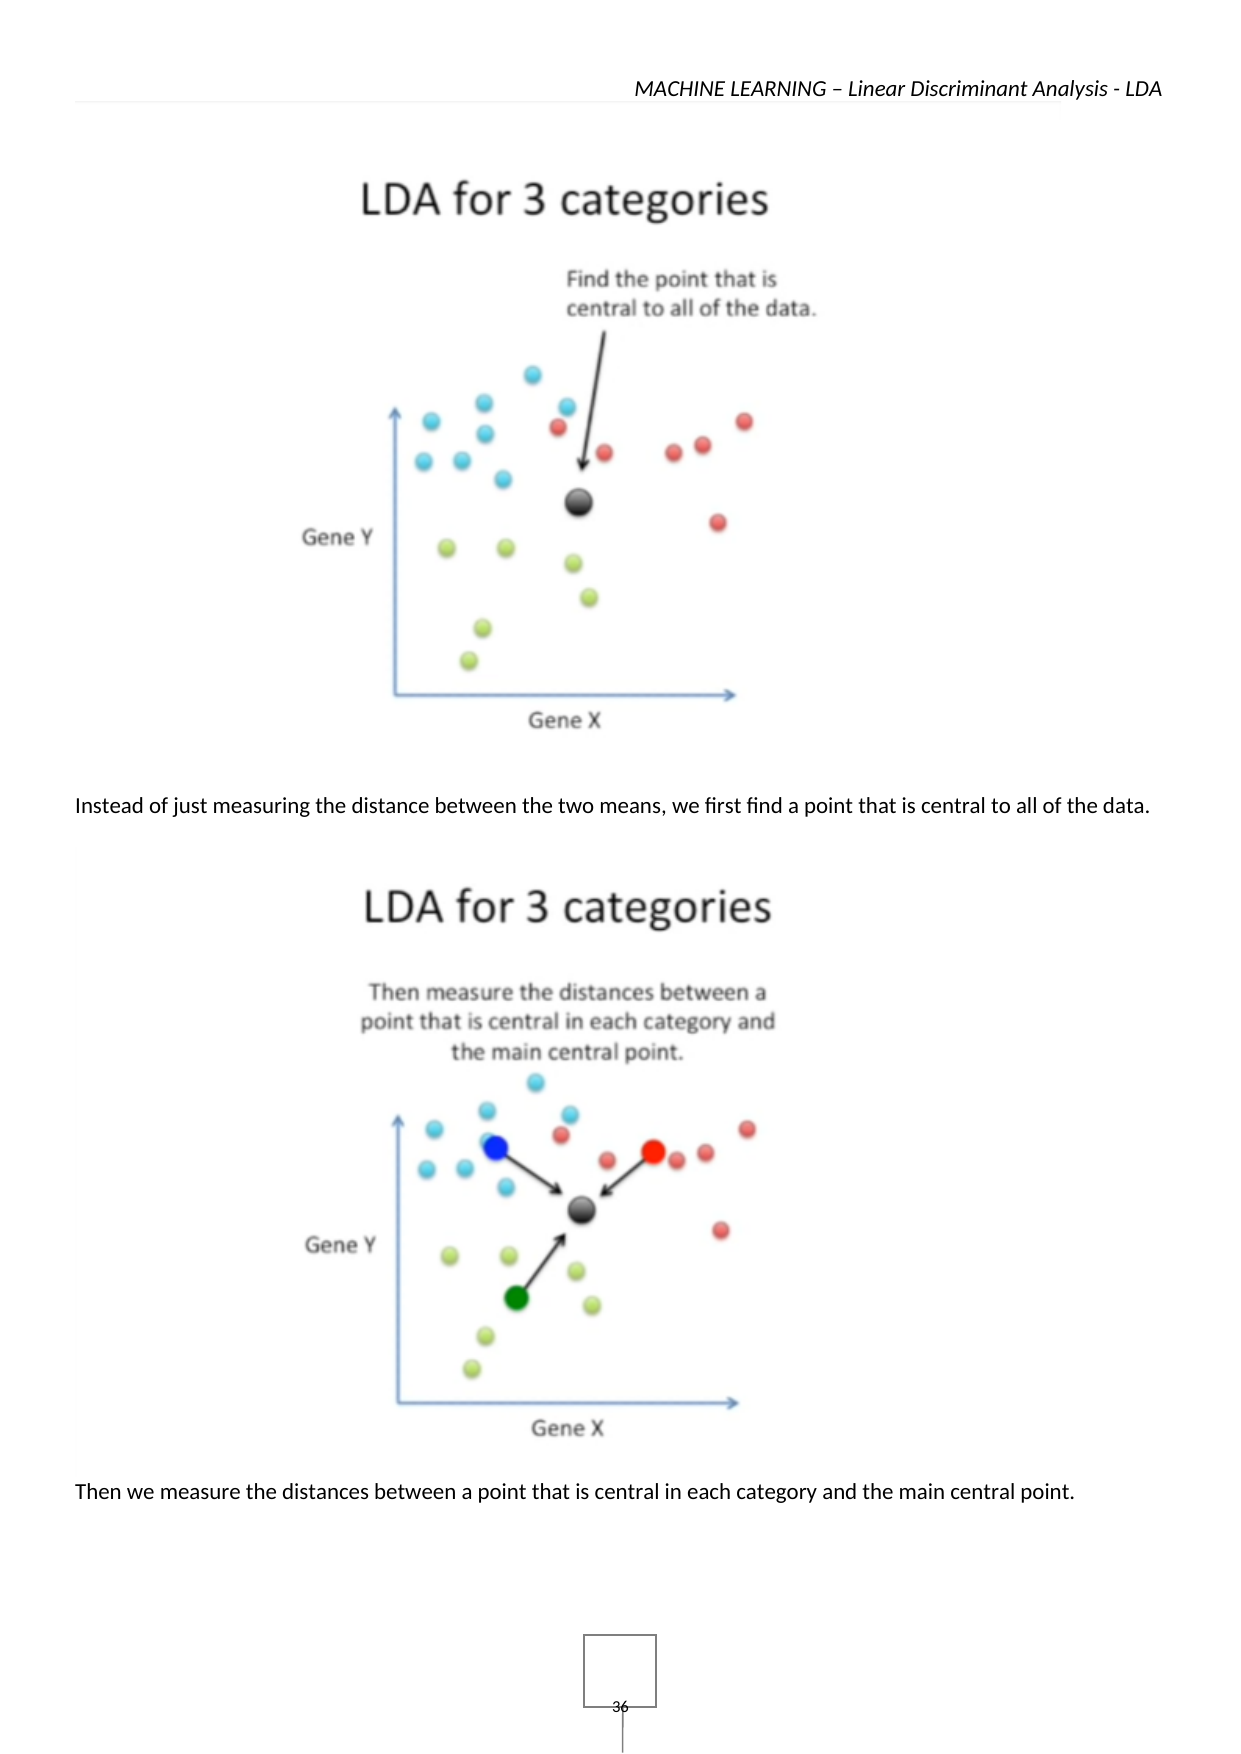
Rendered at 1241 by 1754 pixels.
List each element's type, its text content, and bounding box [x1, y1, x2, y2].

picture [75, 101, 1062, 791]
text Instead of just measuring the distance between the two means, we first find a point that is central to all of the data. [75, 791, 1165, 819]
text Then we measure the distances between a point that is central in each category and the main central point. [75, 1477, 1165, 1505]
picture [75, 847, 1057, 1477]
